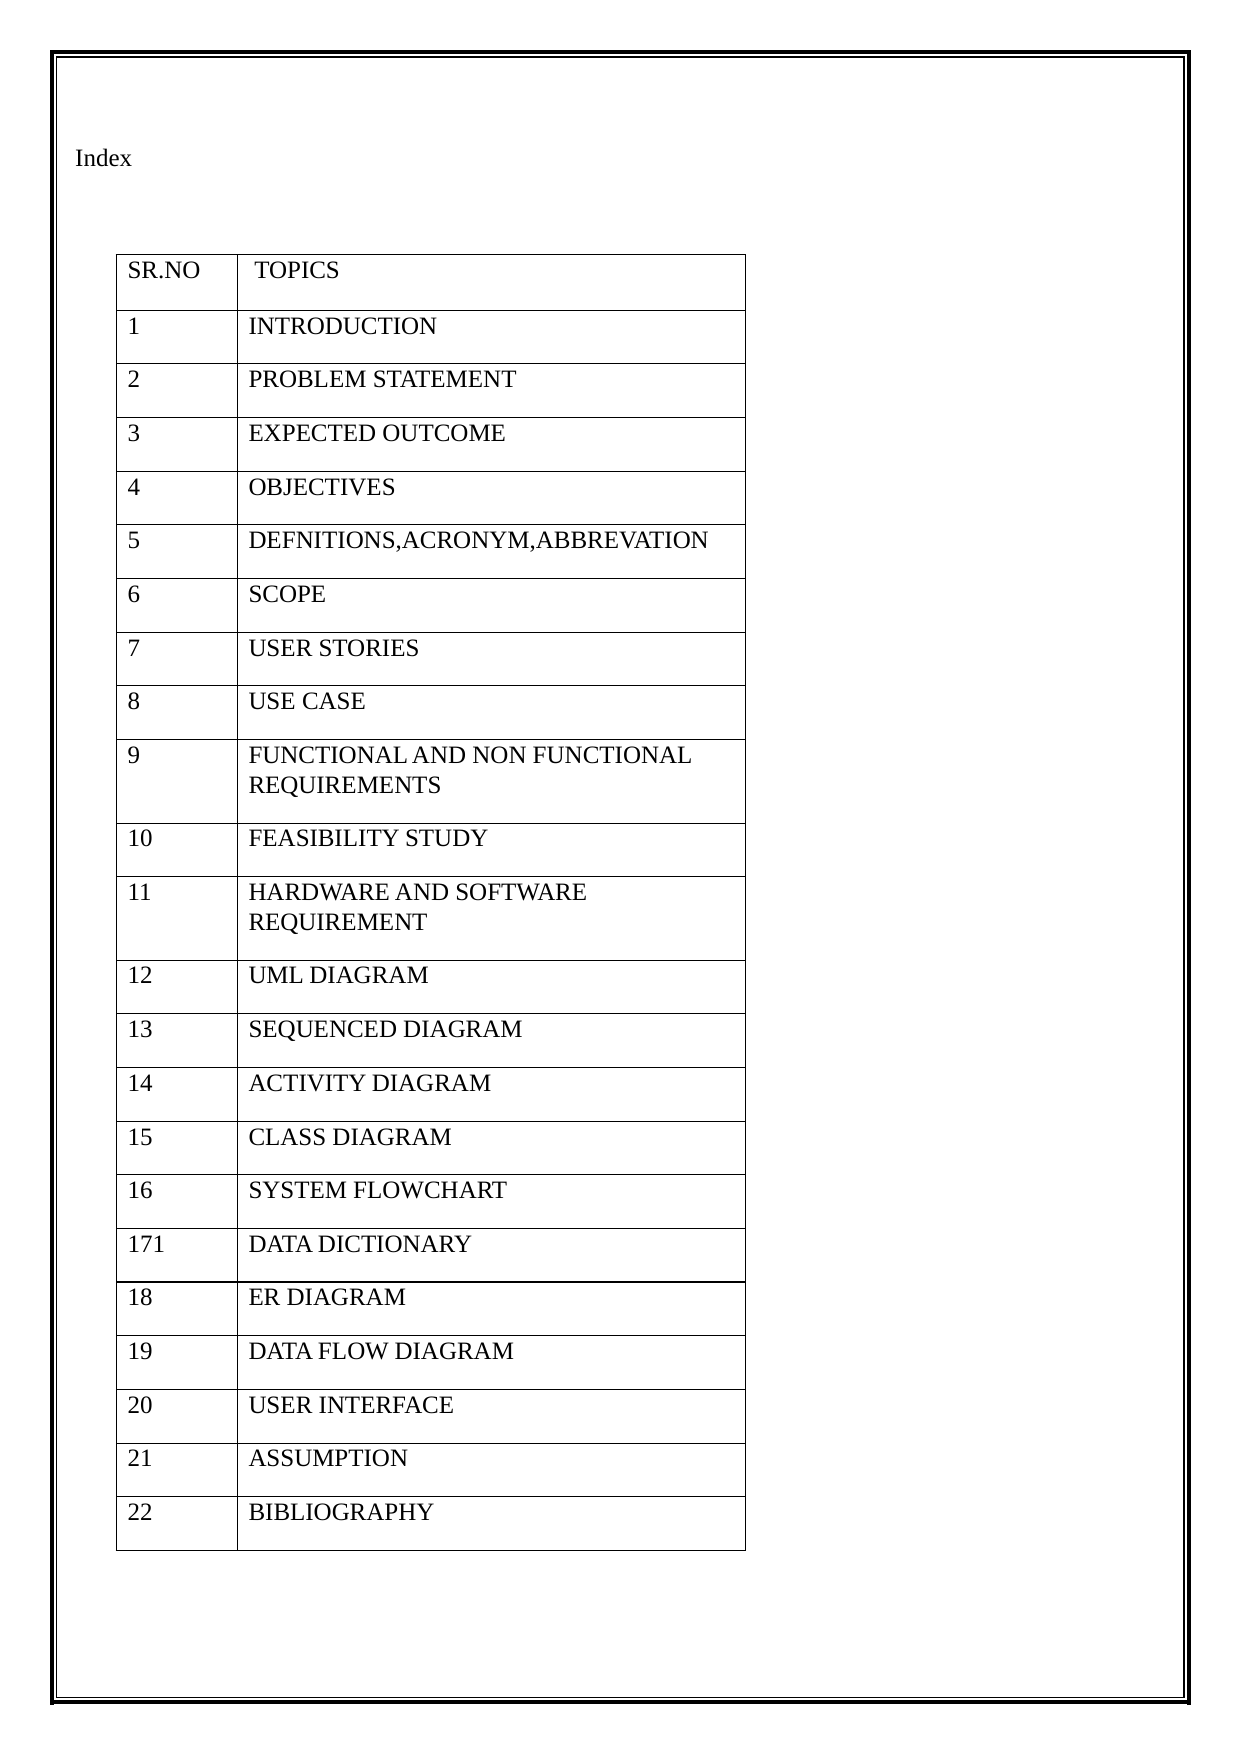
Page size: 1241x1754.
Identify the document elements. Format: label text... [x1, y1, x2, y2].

table_cell 22 [117, 1497, 237, 1550]
table_cell 12 [117, 961, 237, 1013]
table_cell SEQUENCED DIAGRAM [238, 1014, 745, 1067]
table_cell 18 [117, 1283, 237, 1335]
table_cell UML DIAGRAM [238, 961, 745, 1013]
text Index [75, 143, 1140, 172]
table_cell EXPECTED OUTCOME [238, 418, 745, 471]
table_cell PROBLEM STATEMENT [238, 364, 745, 417]
table_cell 4 [117, 472, 237, 524]
table_cell BIBLIOGRAPHY [238, 1497, 745, 1550]
table_cell USER INTERFACE [238, 1390, 745, 1442]
table_cell 13 [117, 1014, 237, 1067]
table_cell 21 [117, 1444, 237, 1496]
table_cell 14 [117, 1068, 237, 1121]
table_cell USER STORIES [238, 633, 745, 685]
table_cell HARDWARE AND SOFTWARE REQUIREMENT [238, 877, 745, 959]
table_cell 6 [117, 579, 237, 632]
table_cell ER DIAGRAM [238, 1283, 745, 1335]
table_cell INTRODUCTION [238, 311, 745, 363]
table_header SR.NO [117, 255, 237, 310]
table_cell FUNCTIONAL AND NON FUNCTIONAL REQUIREMENTS [238, 740, 745, 822]
table_cell ACTIVITY DIAGRAM [238, 1068, 745, 1121]
table_cell 20 [117, 1390, 237, 1442]
table_cell 171 [117, 1229, 237, 1281]
table_cell DATA DICTIONARY [238, 1229, 745, 1281]
table_cell CLASS DIAGRAM [238, 1122, 745, 1174]
table_cell 8 [117, 686, 237, 739]
table_cell 3 [117, 418, 237, 471]
table_cell 7 [117, 633, 237, 685]
table_cell DATA FLOW DIAGRAM [238, 1336, 745, 1389]
table_cell 16 [117, 1175, 237, 1228]
table_cell 15 [117, 1122, 237, 1174]
table_cell 19 [117, 1336, 237, 1389]
table_cell SCOPE [238, 579, 745, 632]
table_cell 9 [117, 740, 237, 822]
table_cell 2 [117, 364, 237, 417]
table_cell USE CASE [238, 686, 745, 739]
table_header TOPICS [238, 255, 745, 310]
table_cell DEFNITIONS,ACRONYM,ABBREVATION [238, 525, 745, 578]
table_cell 5 [117, 525, 237, 578]
table_cell SYSTEM FLOWCHART [238, 1175, 745, 1228]
table_cell 10 [117, 824, 237, 876]
table_cell 1 [117, 311, 237, 363]
table_cell ASSUMPTION [238, 1444, 745, 1496]
table_cell FEASIBILITY STUDY [238, 824, 745, 876]
table_cell OBJECTIVES [238, 472, 745, 524]
table_cell 11 [117, 877, 237, 959]
